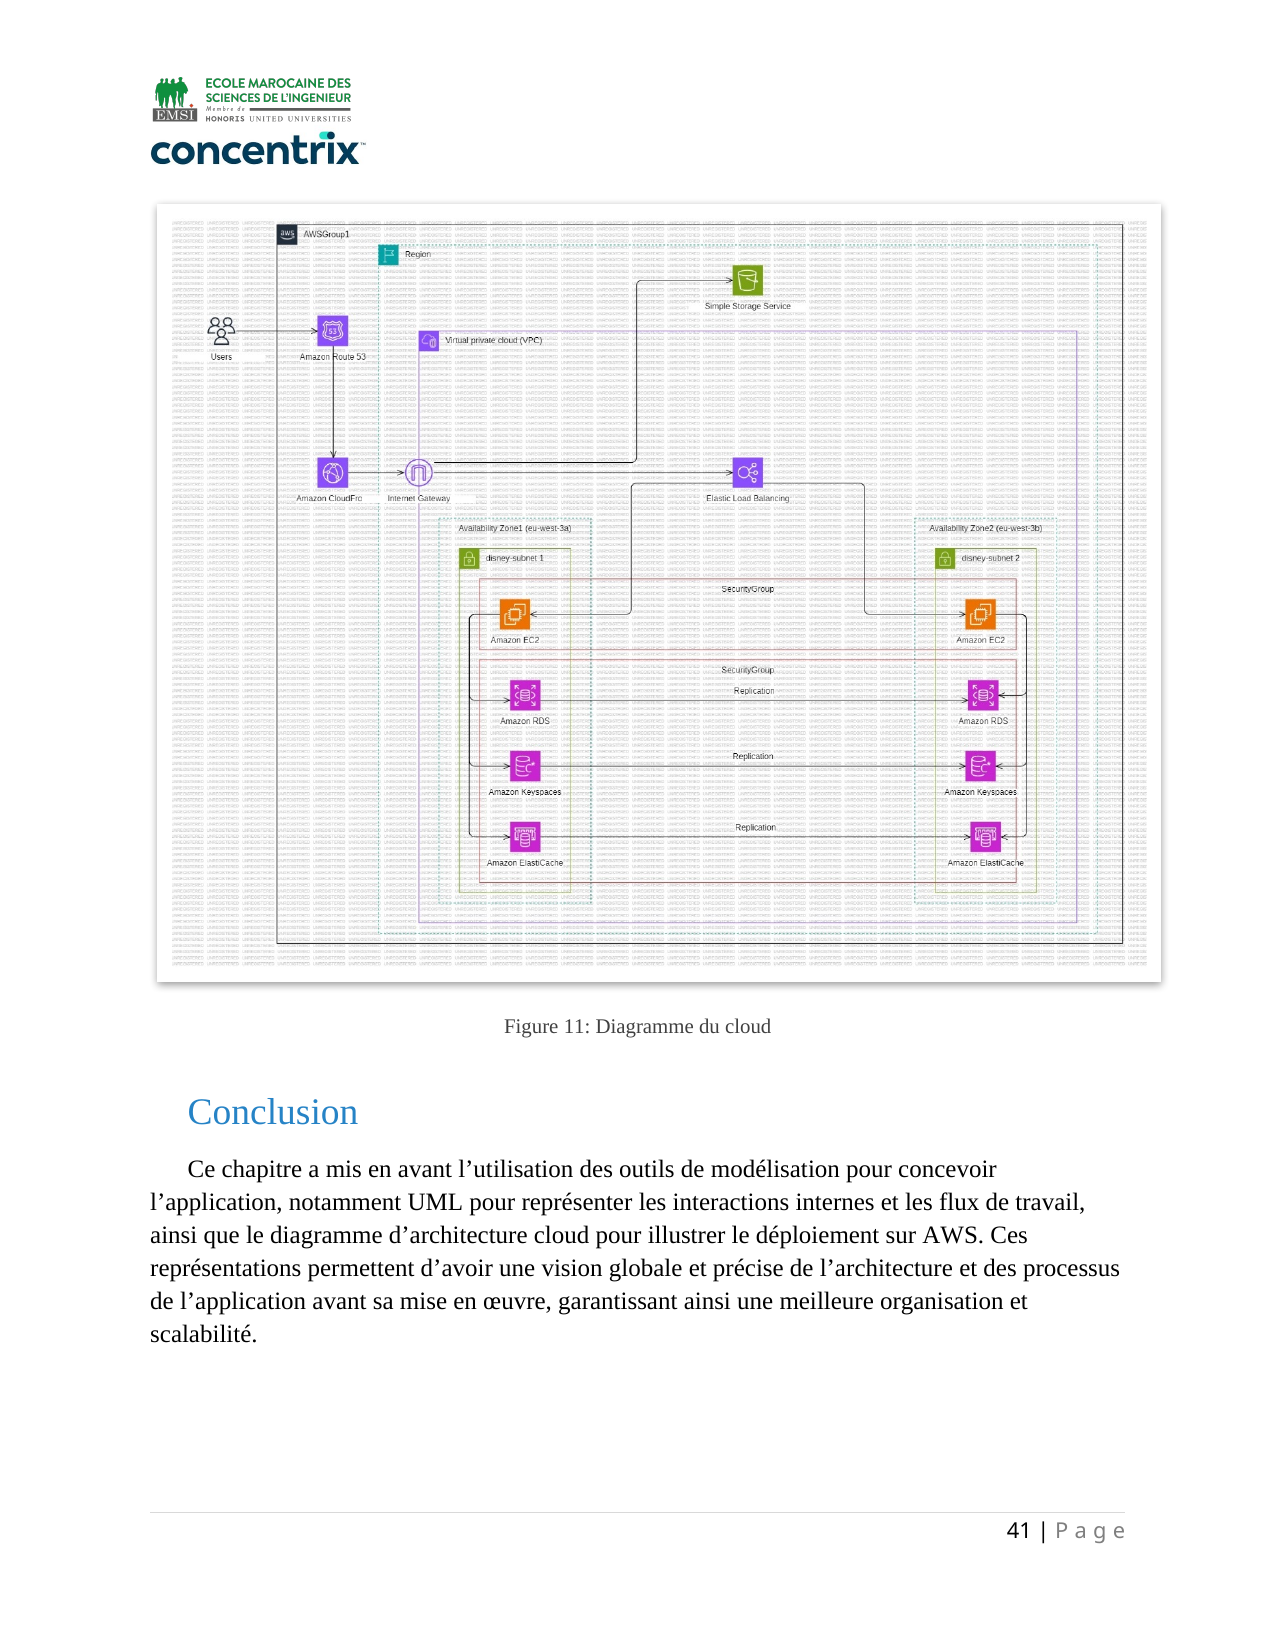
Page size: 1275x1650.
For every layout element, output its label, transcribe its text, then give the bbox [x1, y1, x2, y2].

text Ce chapitre a mis en avant l’utilisation des outils de modélisation pour concevoir l’application, notamment UML pour représenter les interactions internes et les flux de travail, ainsi que le diagramme d’architecture cloud pour illustrer le déploiement sur AWS. Ces représentations permettent d’avoir une vision globale et précise de l’architecture et des processus de l’application avant sa mise en œuvre, garantissant ainsi une meilleure organisation et scalabilité. [150, 1154, 1125, 1348]
picture [150, 75, 368, 170]
text Figure 11: Diagramme du cloud [150, 1014, 1125, 1038]
subtitle Conclusion [150, 1089, 1125, 1132]
picture [172, 218, 1147, 968]
